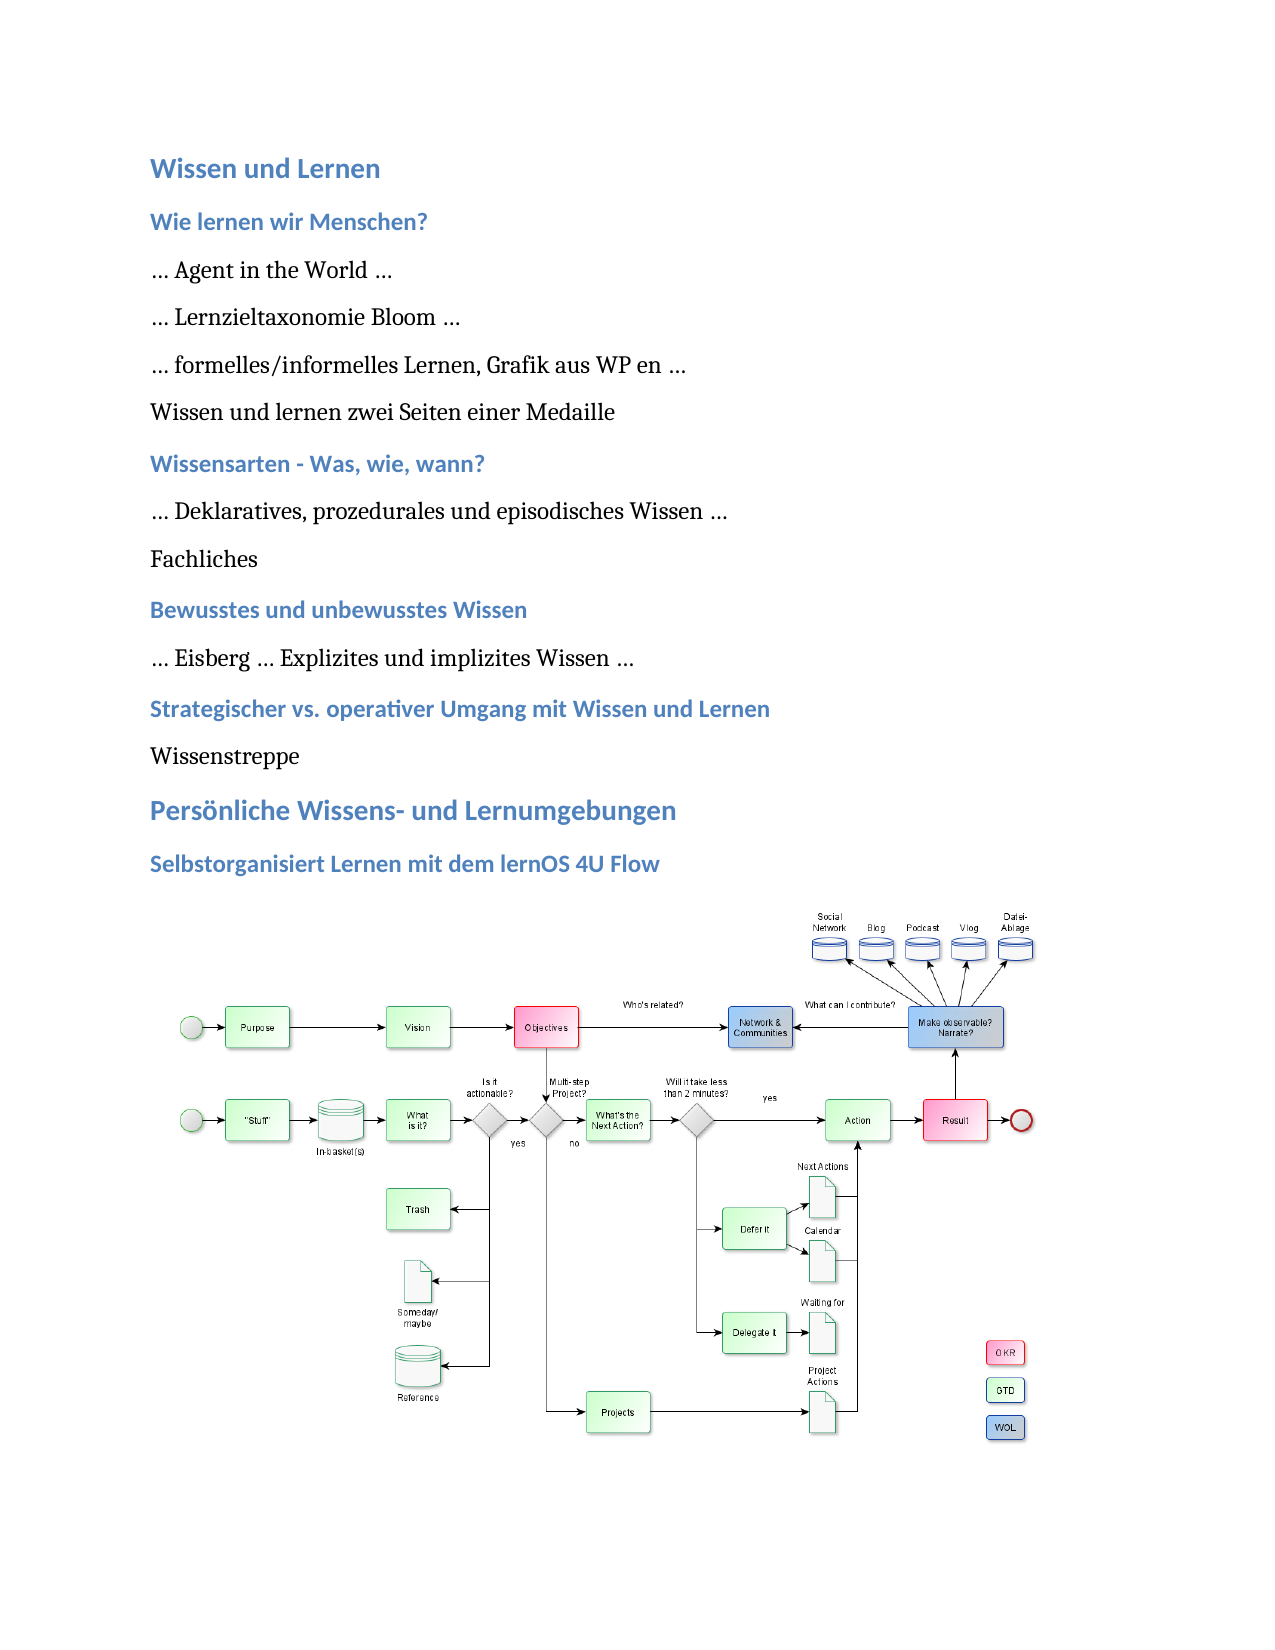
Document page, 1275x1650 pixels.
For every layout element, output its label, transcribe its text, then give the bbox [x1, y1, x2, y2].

text … Eisberg … Explizites und implizites Wissen … [150, 643, 1125, 672]
subtitle Wissensarten - Was, wie, wann? [150, 448, 1125, 478]
text Fachliches [150, 544, 1125, 573]
text … formelles/informelles Lernen, Grafik aus WP en … [150, 351, 1125, 379]
text Wissen und lernen zwei Seiten einer Medaille [150, 398, 1125, 427]
text … Deklaratives, prozedurales und episodisches Wissen … [150, 497, 1125, 526]
text … Agent in the World … [150, 256, 1125, 284]
text Wissenstreppe [150, 742, 1125, 771]
subtitle Bewusstes und unbewusstes Wissen [150, 594, 1125, 625]
subtitle Wissen und Lernen [150, 150, 1125, 186]
picture [168, 897, 1044, 1451]
subtitle Wie lernen wir Menschen? [150, 206, 1125, 237]
subtitle Persönliche Wissens- und Lernumgebungen [150, 792, 1125, 827]
text … Lernzieltaxonomie Bloom … [150, 303, 1125, 332]
subtitle Selbstorganisiert Lernen mit dem lernOS 4U Flow [150, 848, 1125, 879]
subtitle Strategischer vs. operativer Umgang mit Wissen und Lernen [150, 693, 1125, 723]
